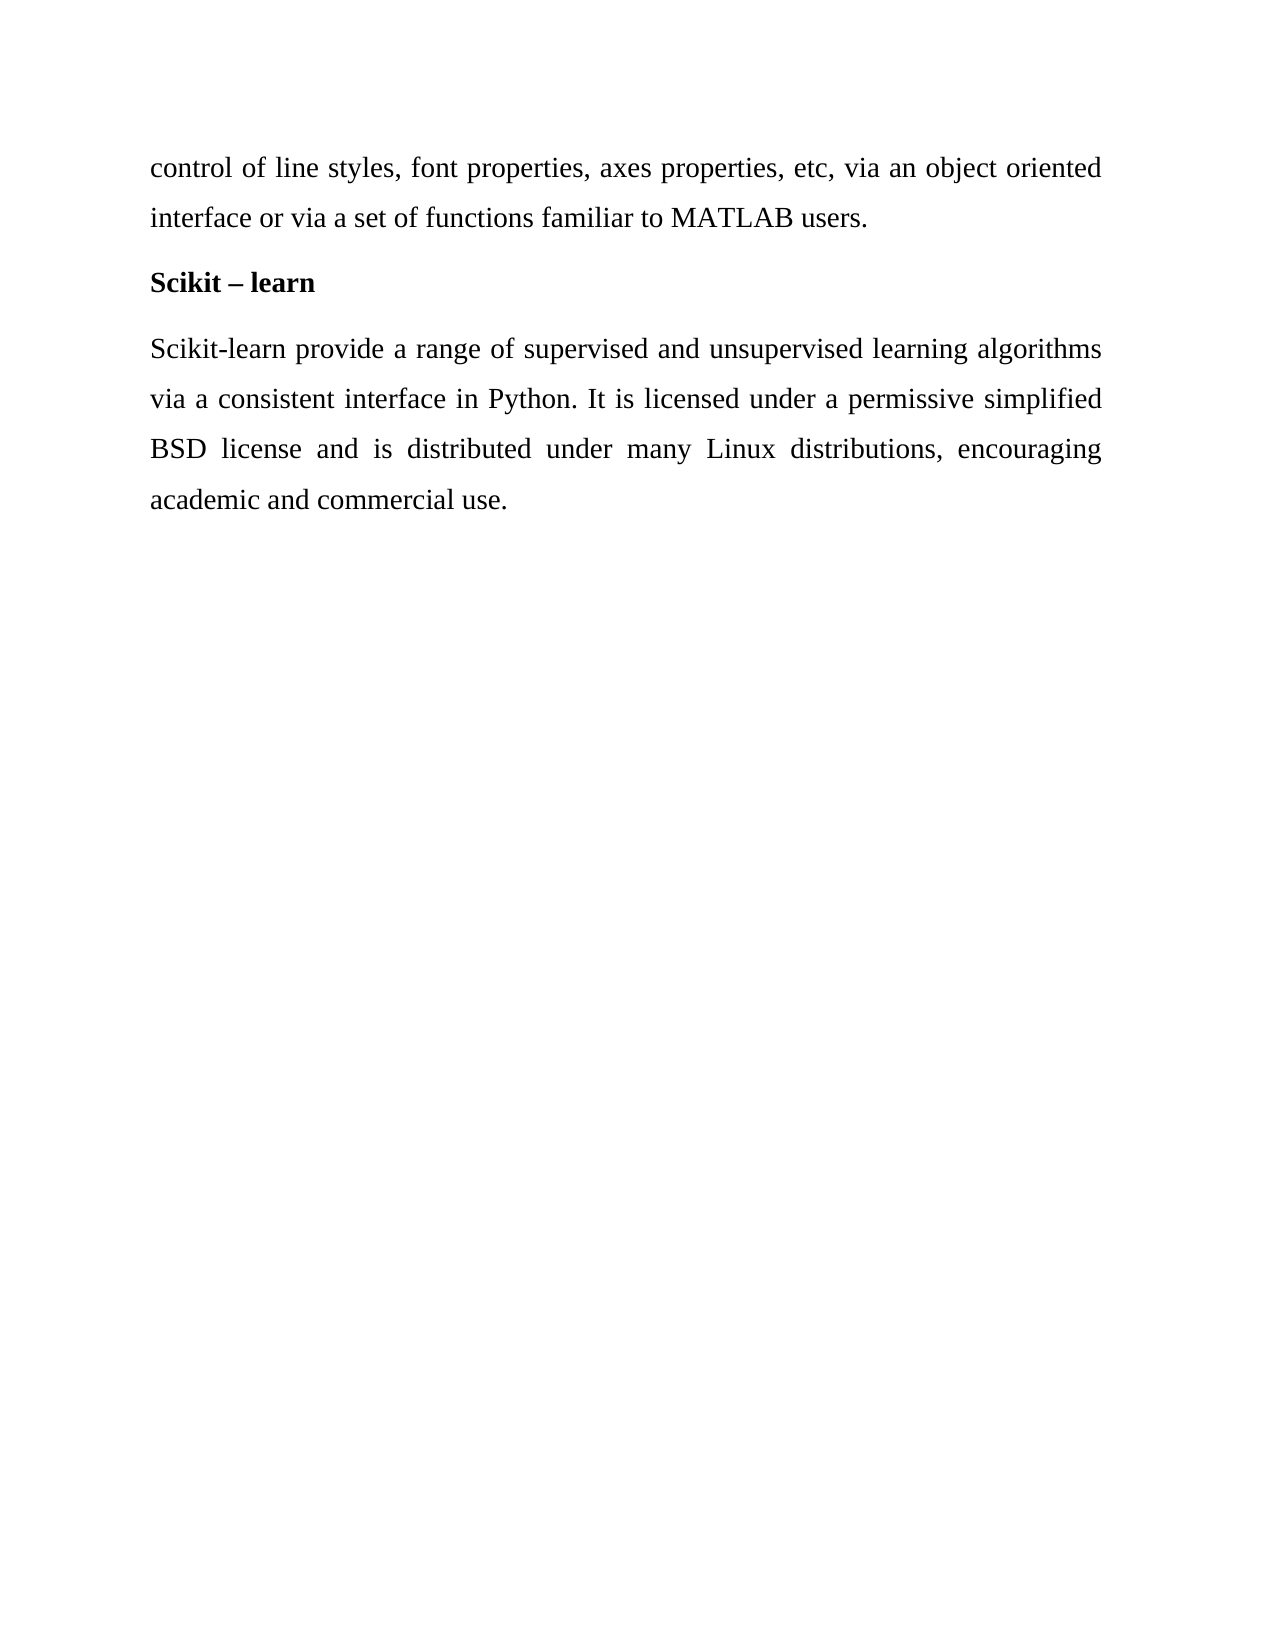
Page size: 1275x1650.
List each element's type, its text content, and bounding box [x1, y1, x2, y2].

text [150, 150, 1103, 234]
text Scikit – learn [150, 266, 1103, 299]
text Scikit-learn provide a range of supervised and unsupervised learning algorithms via a consistent interface in Python. It is licensed under a permissive simplified BSD license and is distributed under many Linux distributions, encouraging academic and commercial use. [150, 331, 1103, 515]
